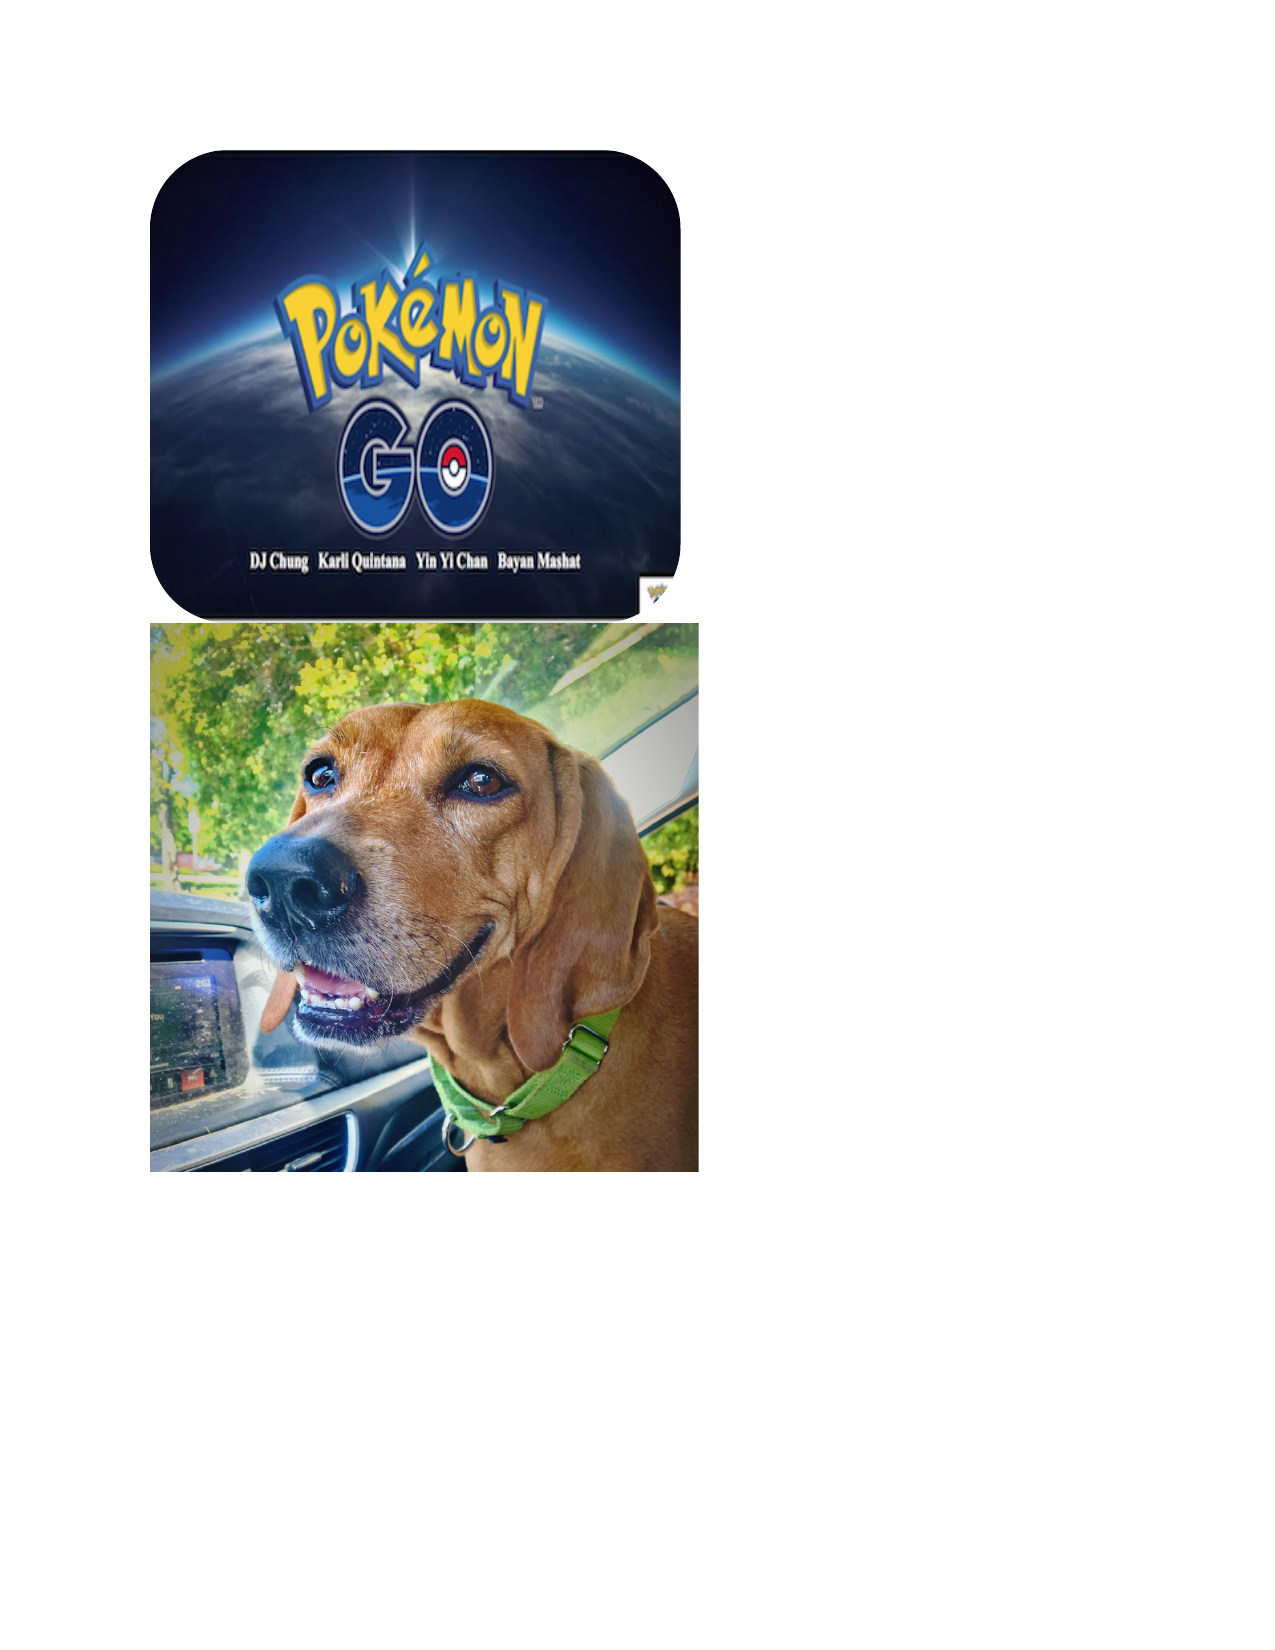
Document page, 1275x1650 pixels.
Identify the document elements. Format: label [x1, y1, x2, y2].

picture [150, 149, 699, 1172]
